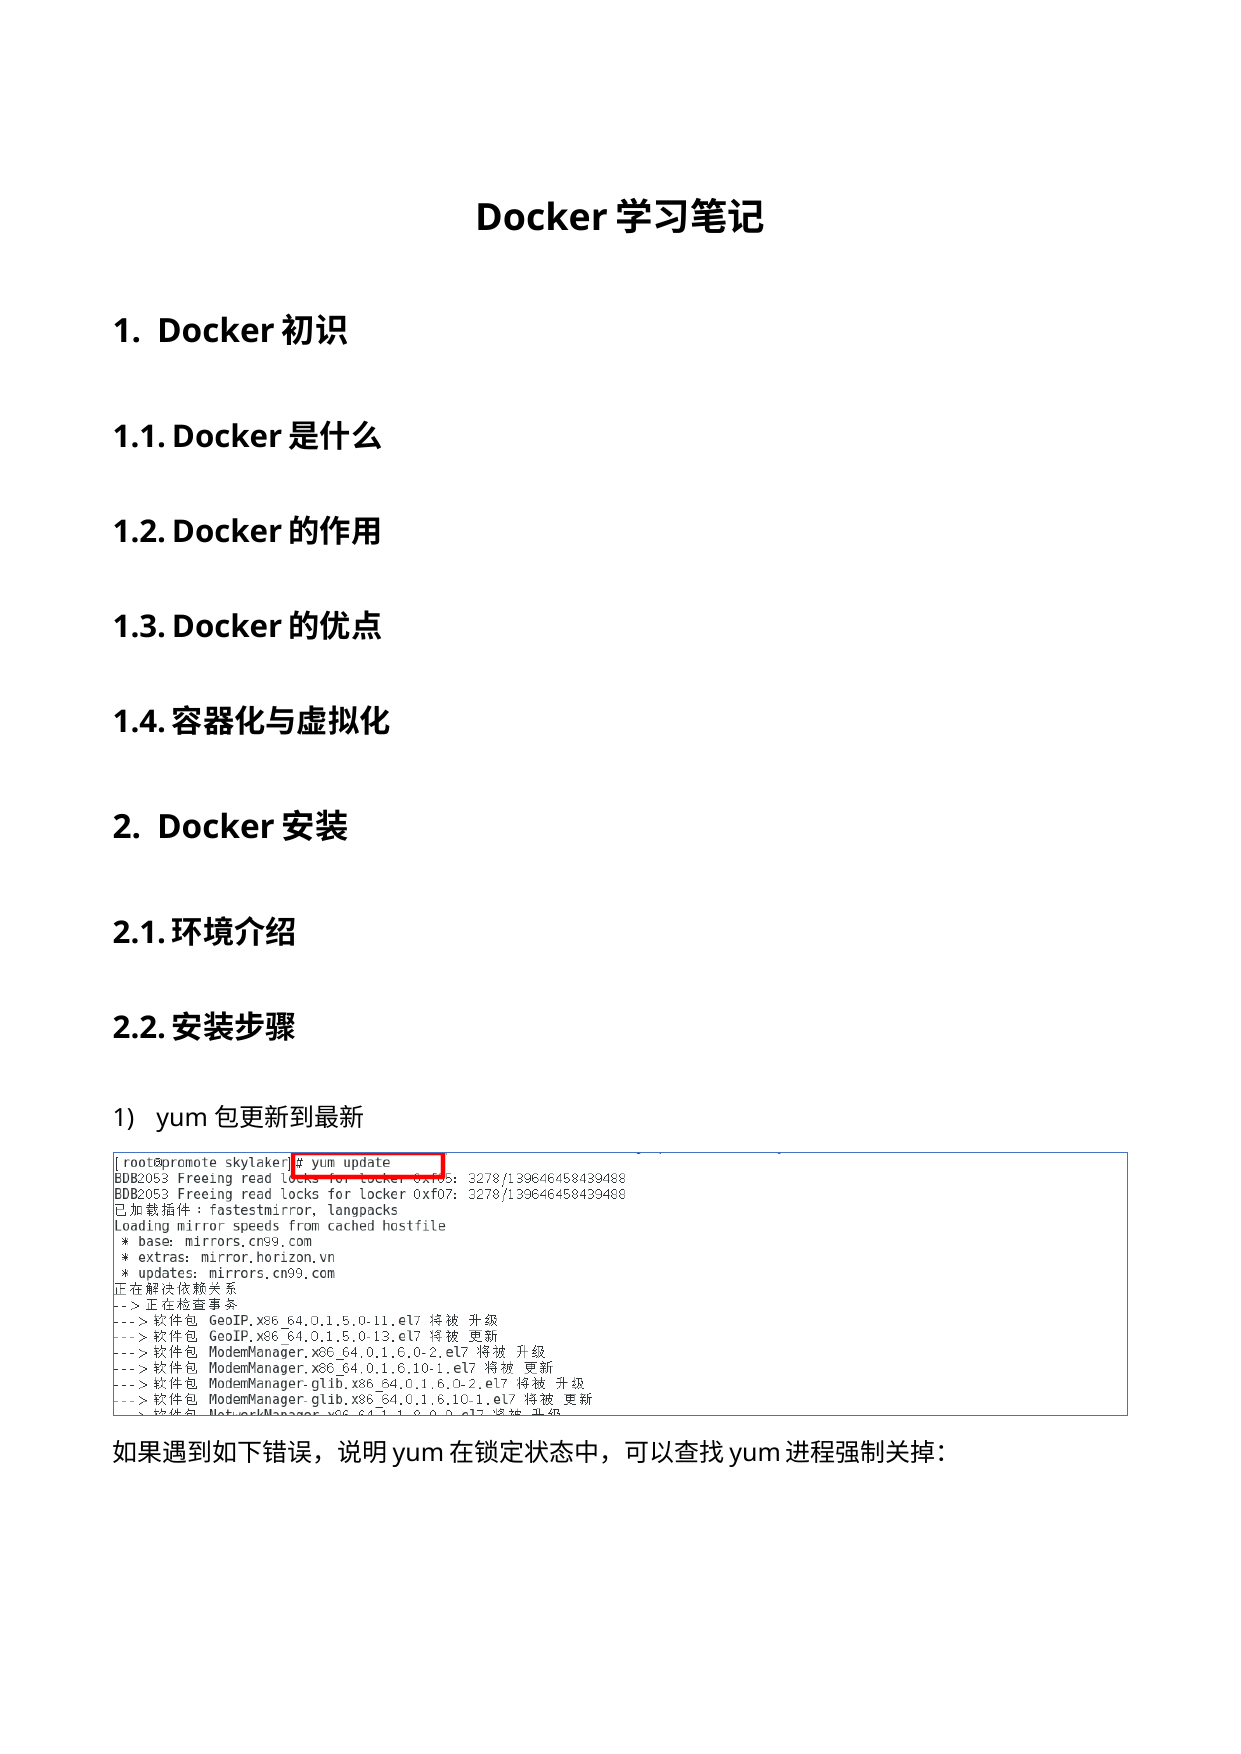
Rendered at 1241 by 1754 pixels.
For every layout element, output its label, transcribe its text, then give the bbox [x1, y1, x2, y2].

subtitle Docker的作用 [112, 506, 1128, 552]
subtitle 安装步骤 [112, 1002, 1128, 1048]
subtitle 容器化与虚拟化 [112, 697, 1128, 742]
subtitle Docker的优点 [112, 601, 1128, 647]
text 如果遇到如下错误，说明yum在锁定状态中，可以查找yum进程强制关掉： [112, 1433, 1128, 1469]
subtitle Docker安装 [112, 800, 1128, 849]
list yum 包更新到最新 [112, 1098, 1128, 1134]
subtitle 环境介绍 [112, 907, 1128, 953]
subtitle Docker初识 [112, 304, 1128, 352]
subtitle Docker是什么 [112, 411, 1128, 456]
picture [114, 1153, 1127, 1415]
title Docker学习笔记 [112, 187, 1128, 241]
